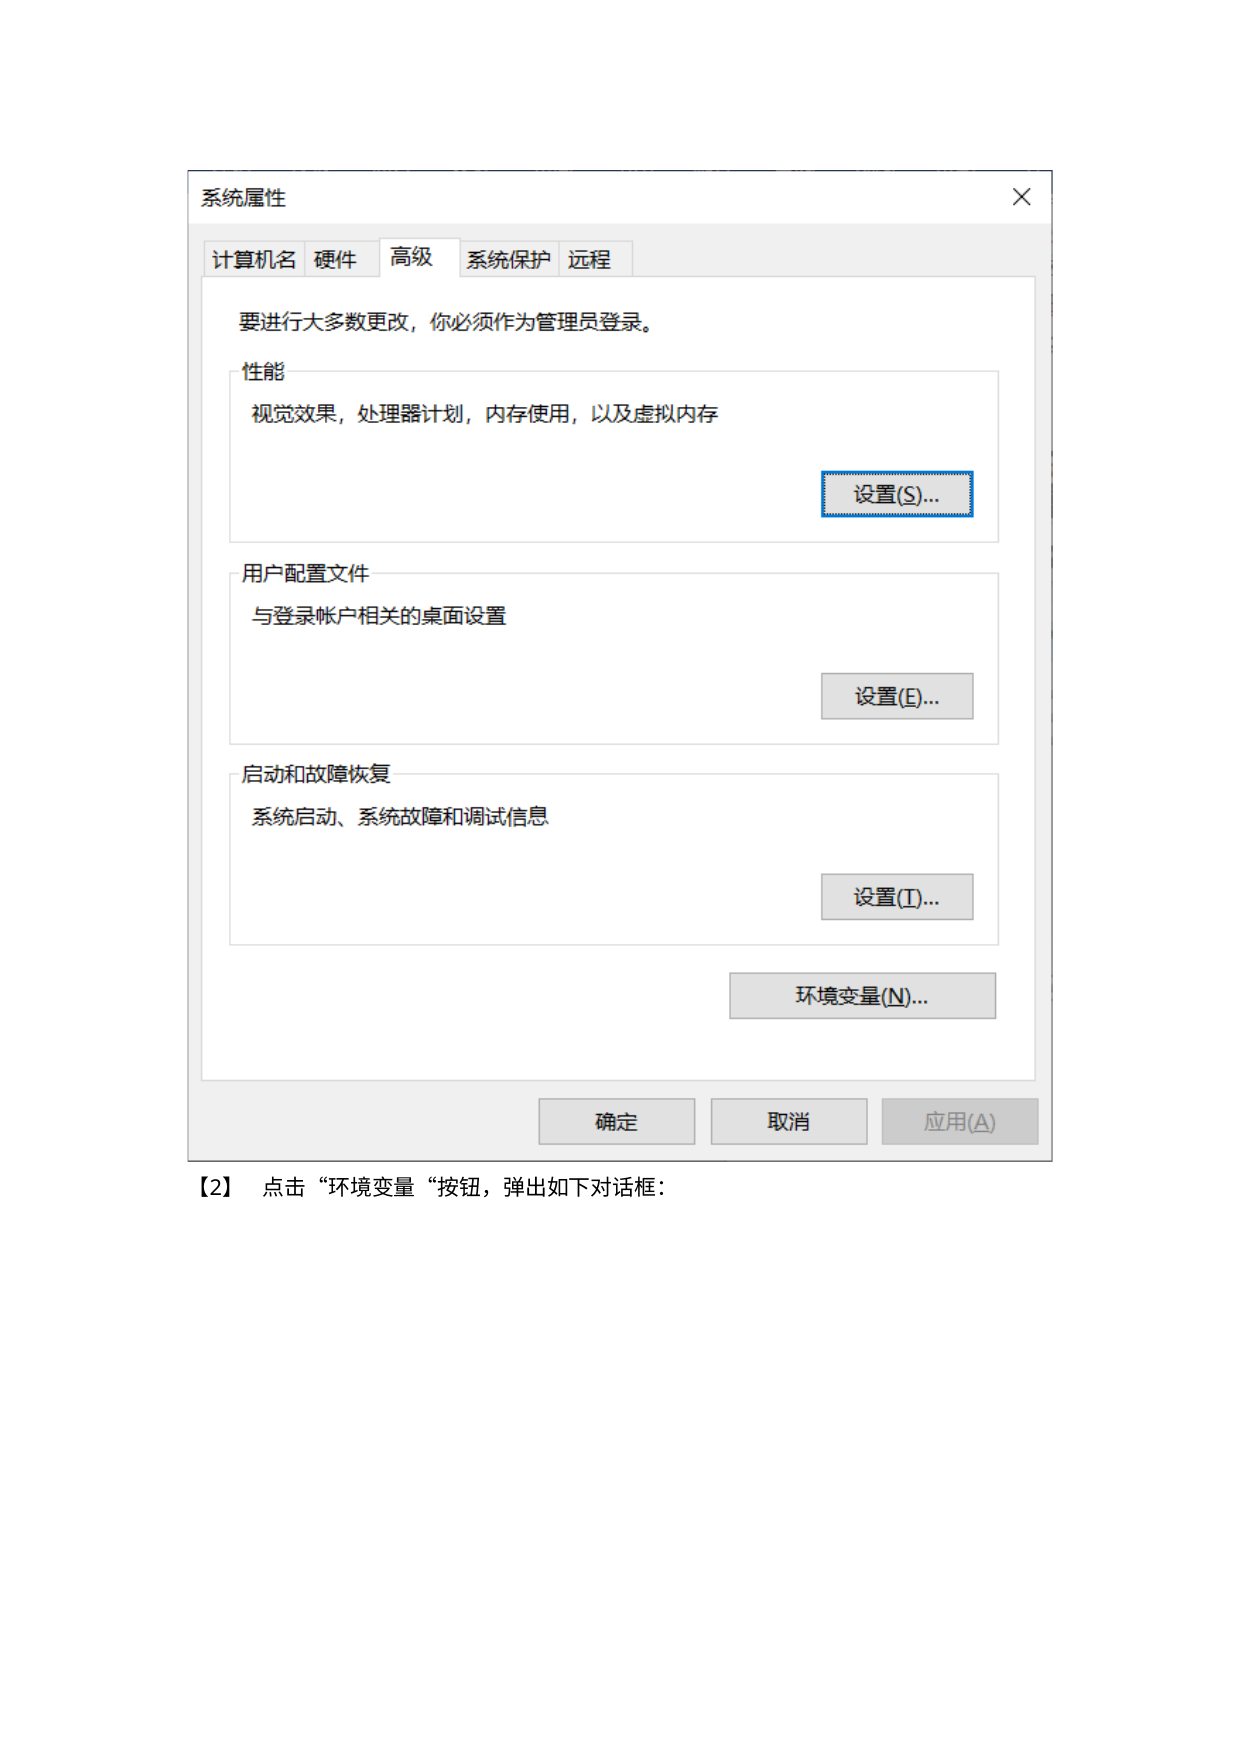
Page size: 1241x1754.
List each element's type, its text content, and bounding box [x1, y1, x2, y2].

picture [187, 170, 1053, 1162]
list 点击“环境变量“按钮，弹出如下对话框： [187, 1169, 1053, 1202]
